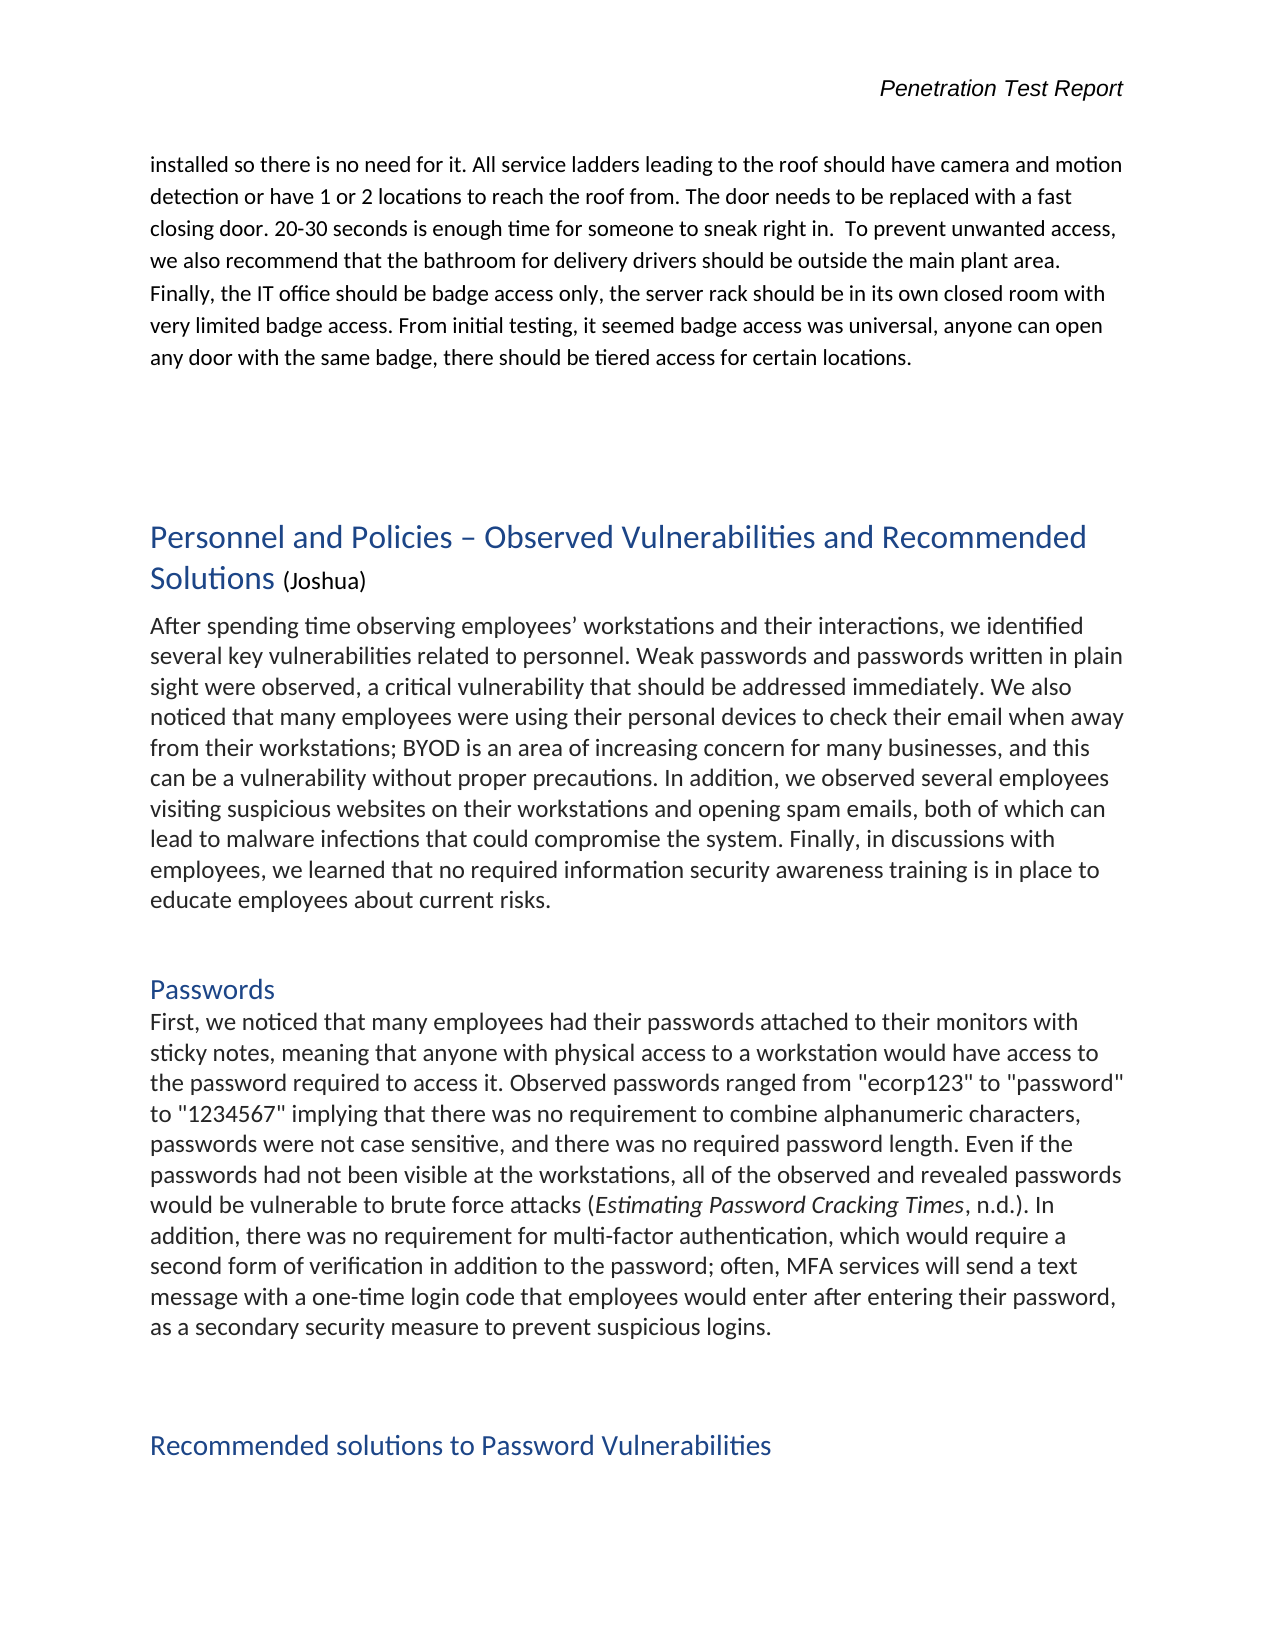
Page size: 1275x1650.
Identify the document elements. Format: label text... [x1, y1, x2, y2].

subtitle After spending time observing employees’ workstations and their interactions, we identified several key vulnerabilities related to personnel. Weak passwords and passwords written in plain sight were observed, a critical vulnerability that should be addressed immediately. We also noticed that many employees were using their personal devices to check their email when away from their workstations; BYOD is an area of increasing concern for many businesses, and this can be a vulnerability without proper precautions. In addition, we observed several employees visiting suspicious websites on their workstations and opening spam emails, both of which can lead to malware infections that could compromise the system. Finally, in discussions with employees, we learned that no required information security awareness training is in place to educate employees about current risks. [150, 610, 1125, 915]
subtitle Recommended solutions to Password Vulnerabilities [150, 1427, 1125, 1463]
subtitle Passwords [150, 971, 1125, 1006]
subtitle Personnel and Policies – Observed Vulnerabilities and Recommended Solutions (Joshua) [150, 516, 1125, 597]
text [150, 150, 1125, 371]
subtitle First, we noticed that many employees had their passwords attached to their monitors with sticky notes, meaning that anyone with physical access to a workstation would have access to the password required to access it. Observed passwords ranged from "ecorp123" to "password" to "1234567" implying that there was no requirement to combine alphanumeric characters, passwords were not case sensitive, and there was no required password length. Even if the passwords had not been visible at the workstations, all of the observed and revealed passwords would be vulnerable to brute force attacks (Estimating Password Cracking Times, n.d.). In addition, there was no requirement for multi-factor authentication, which would require a second form of verification in addition to the password; often, MFA services will send a text message with a one-time login code that employees would enter after entering their password, as a secondary security measure to prevent suspicious logins. [150, 1006, 1125, 1342]
